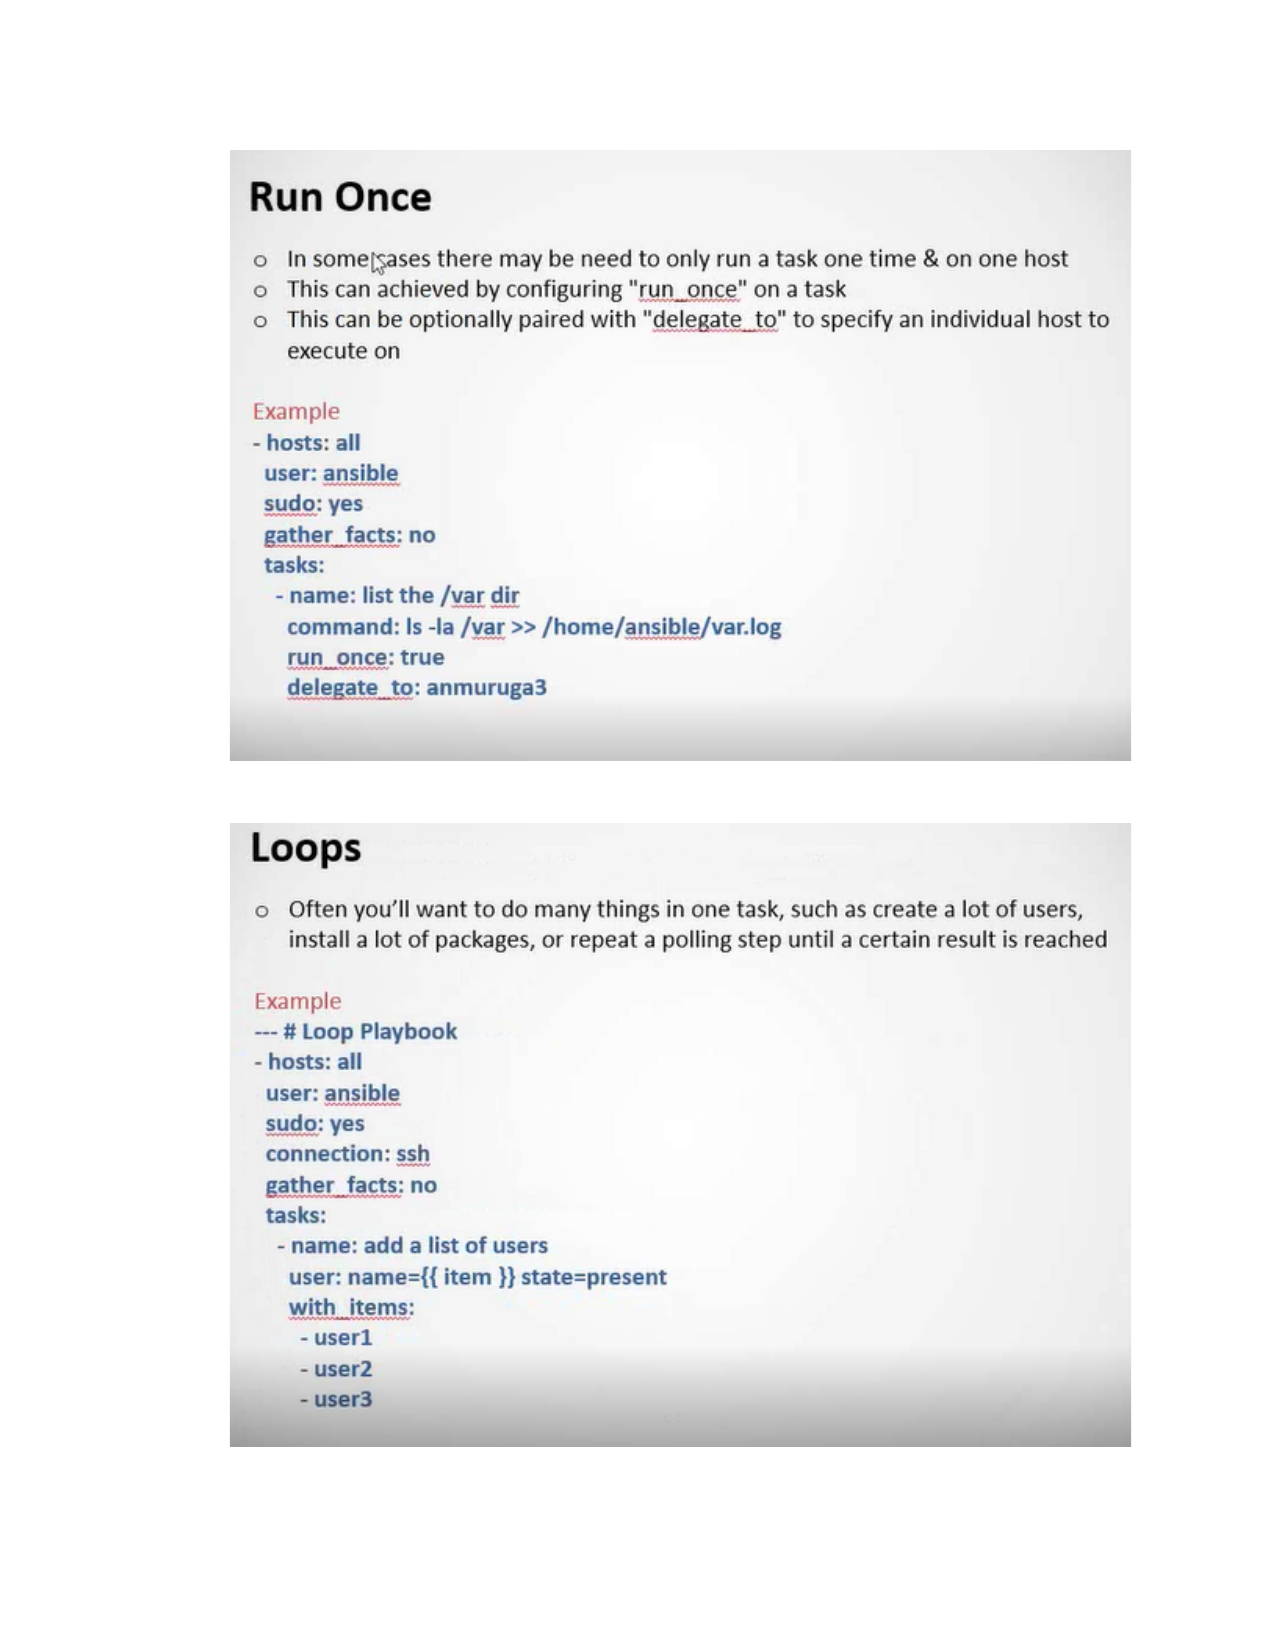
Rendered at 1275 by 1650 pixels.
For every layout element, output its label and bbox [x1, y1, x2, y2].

picture [229, 150, 1132, 761]
picture [229, 823, 1132, 1447]
